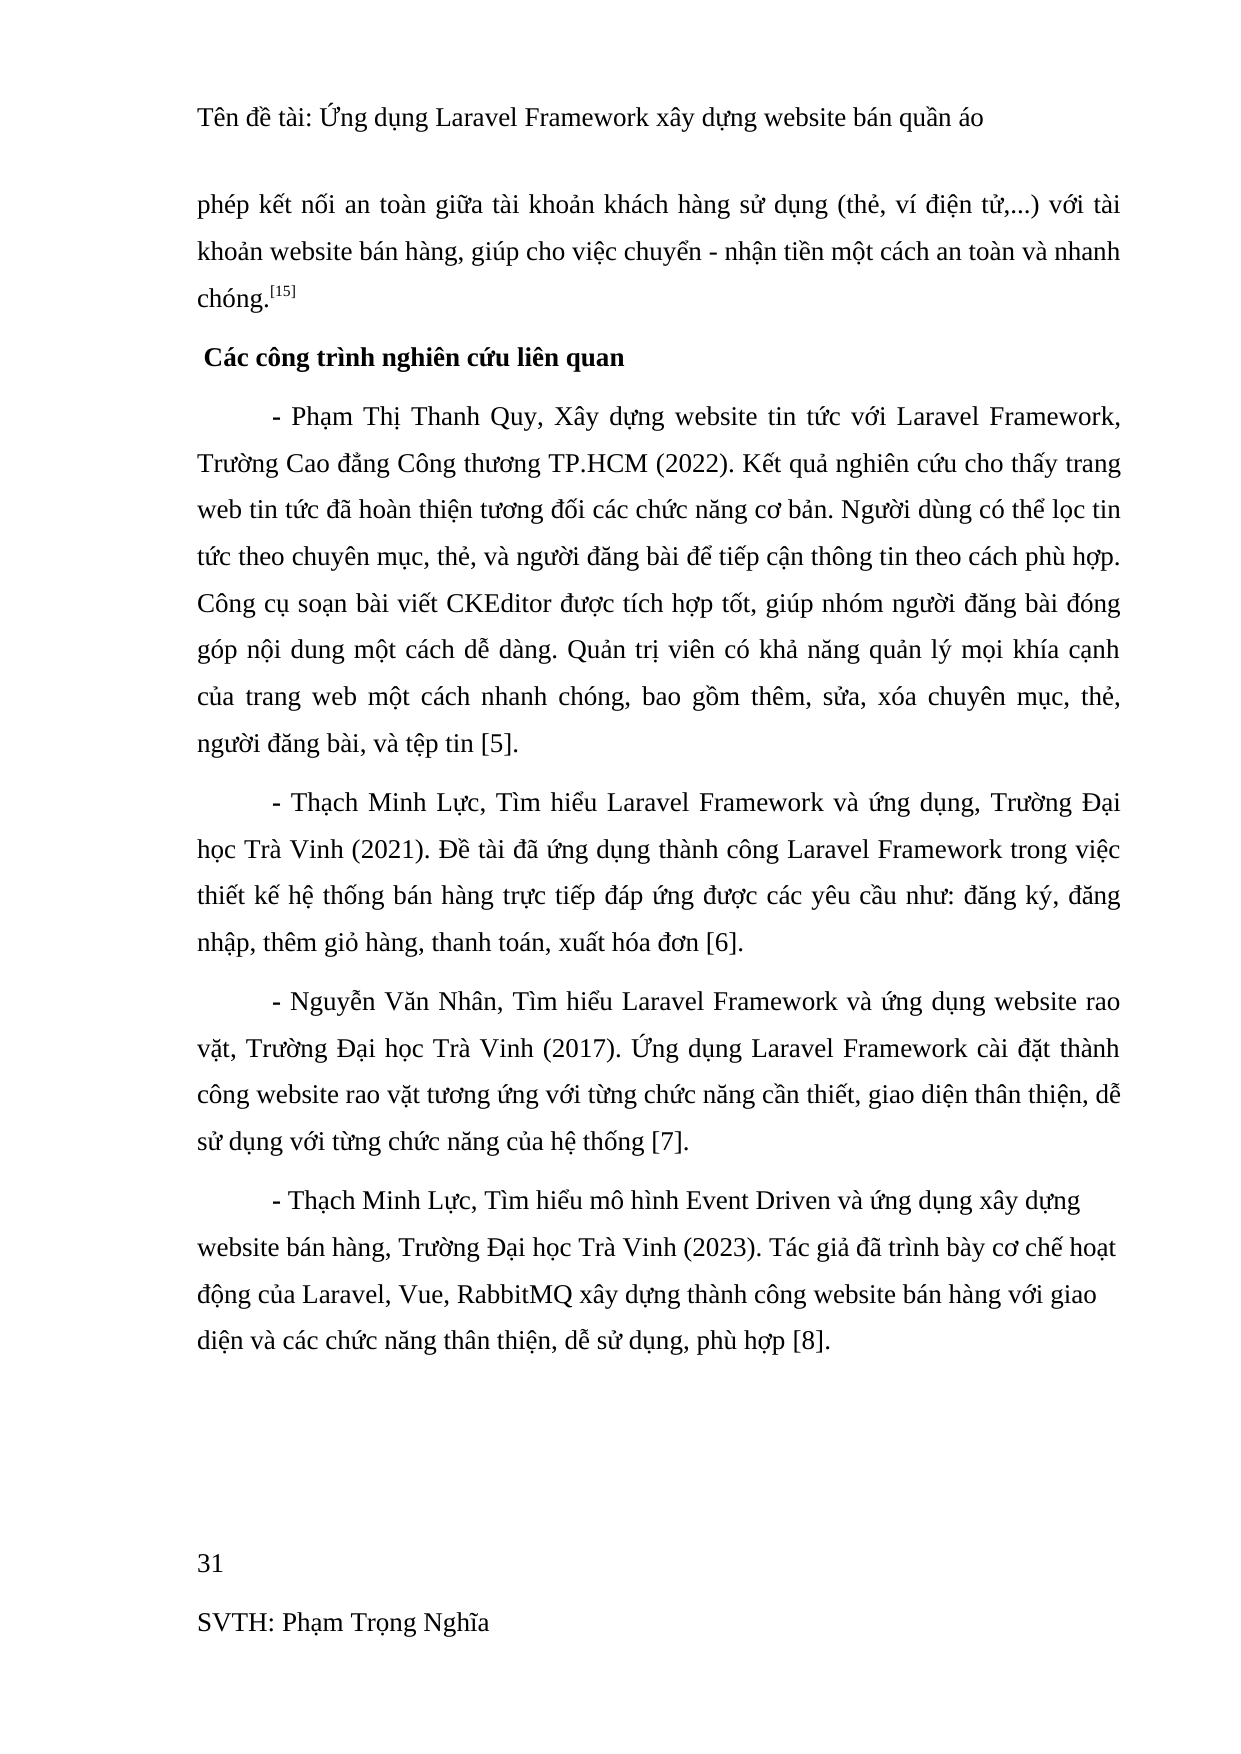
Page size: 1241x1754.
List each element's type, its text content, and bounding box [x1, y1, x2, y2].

text - Thạch Minh Lực, Tìm hiểu Laravel Framework và ứng dụng, Trường Đại học Trà Vinh (2021). Đề tài đã ứng dụng thành công Laravel Framework trong việc thiết kế hệ thống bán hàng trực tiếp đáp ứng được các yêu cầu như: đăng ký, đăng nhập, thêm giỏ hàng, thanh toán, xuất hóa đơn [6]. [197, 786, 1122, 957]
text - Thạch Minh Lực, Tìm hiểu mô hình Event Driven và ứng dụng xây dựng website bán hàng, Trường Đại học Trà Vinh (2023). Tác giả đã trình bày cơ chế hoạt động của Laravel, Vue, RabbitMQ xây dựng thành công website bán hàng với giao diện và các chức năng thân thiện, dễ sử dụng, phù hợp [8]. [197, 1184, 1122, 1356]
subtitle Các công trình nghiên cứu liên quan [197, 341, 1122, 372]
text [197, 188, 1122, 313]
text - Nguyễn Văn Nhân, Tìm hiểu Laravel Framework và ứng dụng website rao vặt, Trường Đại học Trà Vinh (2017). Ứng dụng Laravel Framework cài đặt thành công website rao vặt tương ứng với từng chức năng cần thiết, giao diện thân thiện, dễ sử dụng với từng chức năng của hệ thống [7]. [197, 985, 1122, 1156]
text - Phạm Thị Thanh Quy, Xây dựng website tin tức với Laravel Framework, Trường Cao đẳng Công thương TP.HCM (2022). Kết quả nghiên cứu cho thấy trang web tin tức đã hoàn thiện tương đối các chức năng cơ bản. Người dùng có thể lọc tin tức theo chuyên mục, thẻ, và người đăng bài để tiếp cận thông tin theo cách phù hợp. Công cụ soạn bài viết CKEditor được tích hợp tốt, giúp nhóm người đăng bài đóng góp nội dung một cách dễ dàng. Quản trị viên có khả năng quản lý mọi khía cạnh của trang web một cách nhanh chóng, bao gồm thêm, sửa, xóa chuyên mục, thẻ, người đăng bài, và tệp tin [5]. [197, 400, 1122, 758]
